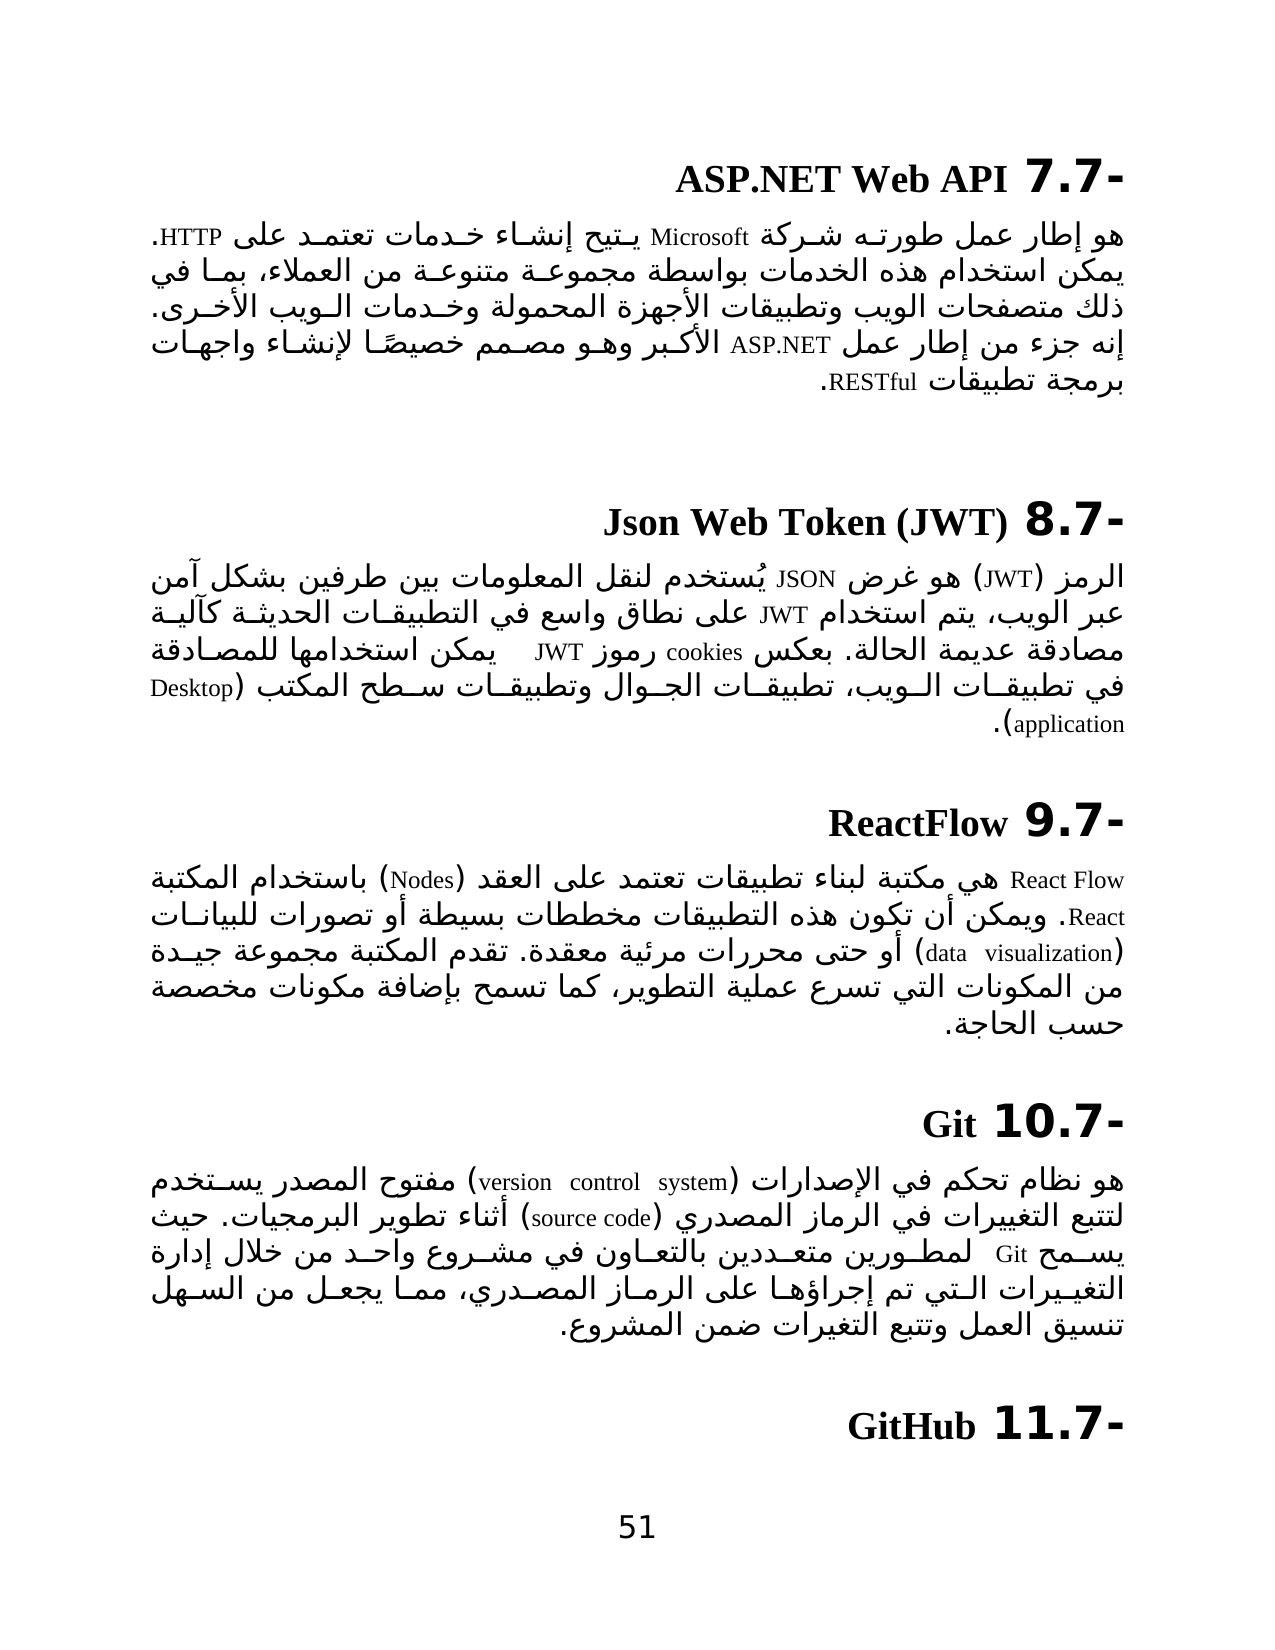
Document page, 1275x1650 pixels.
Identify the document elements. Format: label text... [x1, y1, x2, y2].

text هو نظام تحكم في الإصدارات (version control system) مفتوح المصدر يستخدم لتتبع التغييرات في الرماز المصدري (source code) أثناء تطوير البرمجيات. حيث يسمح Git لمطورين متعددين بالتعاون في مشروع واحد من خلال إدارة التغييرات التي تم إجراؤها على الرماز المصدري، مما يجعل من السهل تنسيق العمل وتتبع التغيرات ضمن المشروع. [150, 1161, 1125, 1343]
text React Flow هي مكتبة لبناء تطبيقات تعتمد على العقد (Nodes) باستخدام المكتبة React. ويمكن أن تكون هذه التطبيقات مخططات بسيطة أو تصورات للبيانات (data visualization) أو حتى محررات مرئية معقدة. تقدم المكتبة مجموعة جيدة من المكونات التي تسرع عملية التطوير، كما تسمح بإضافة مكونات مخصصة حسب الحاجة. [150, 860, 1125, 1042]
text الرمز (JWT) هو غرض JSON يُستخدم لنقل المعلومات بين طرفين بشكل آمن عبر الويب، يتم استخدام JWT على نطاق واسع في التطبيقات الحديثة كآلية مصادقة عديمة الحالة. بعكس cookies رموز JWT يمكن استخدامها للمصادقة في تطبيقات الويب، تطبيقات الجوال وتطبيقات سطح المكتب (Desktop application). [150, 558, 1125, 740]
text -7.7 ASP.NET Web API [150, 150, 1125, 203]
text هو إطار عمل طورته شركة Microsoft يتيح إنشاء خدمات تعتمد على HTTP. يمكن استخدام هذه الخدمات بواسطة مجموعة متنوعة من العملاء، بما في ذلك متصفحات الويب وتطبيقات الأجهزة المحمولة وخدمات الويب الأخرى. إنه جزء من إطار عمل ASP.NET الأكبر وهو مصمم خصيصًا لإنشاء واجهات برمجة تطبيقات RESTful. [150, 216, 1125, 398]
text -11.7 GitHub [150, 1397, 1125, 1450]
text -10.7 Git [150, 1095, 1125, 1149]
text -9.7 ReactFlow [150, 794, 1125, 847]
text -8.7 Json Web Token (JWT) [150, 493, 1125, 546]
